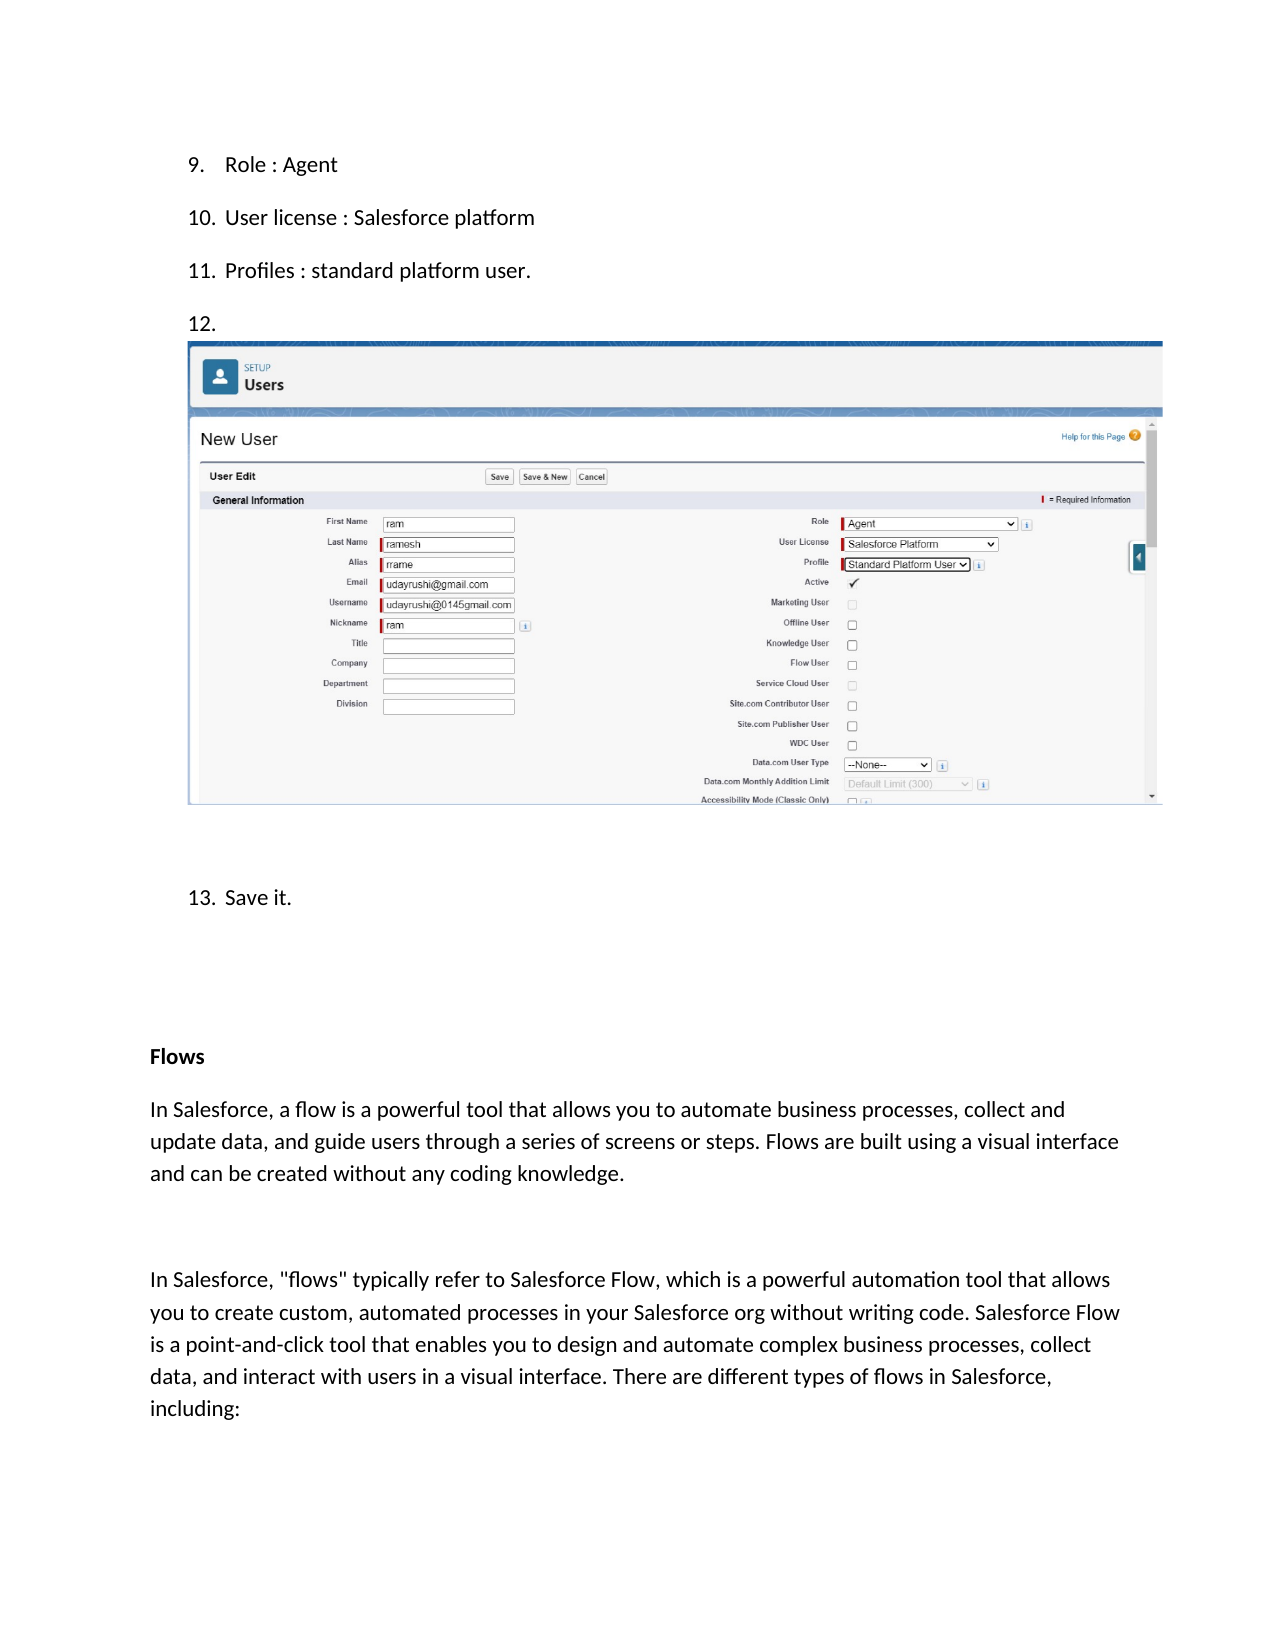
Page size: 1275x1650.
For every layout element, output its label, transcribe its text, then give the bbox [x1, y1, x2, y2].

list Role : Agent [187, 150, 1125, 178]
text In Salesforce, "flows" typically refer to Salesforce Flow, which is a powerful automation tool that allows you to create custom, automated processes in your Salesforce org without writing code. Salesforce Flow is a point-and-click tool that enables you to design and automate complex business processes, collect data, and interact with users in a visual interface. There are different types of flows in Salesforce, including: [150, 1266, 1125, 1422]
list Profiles : standard platform user. [187, 256, 1125, 284]
text In Salesforce, a flow is a powerful tool that allows you to automate business processes, collect and update data, and guide users through a series of screens or steps. Flows are built using a visual interface and can be created without any coding knowledge. [150, 1095, 1125, 1187]
text Flows [150, 1042, 1125, 1070]
picture [187, 341, 1163, 805]
list User license : Salesforce platform [187, 203, 1125, 231]
list Save it. [187, 883, 1125, 911]
